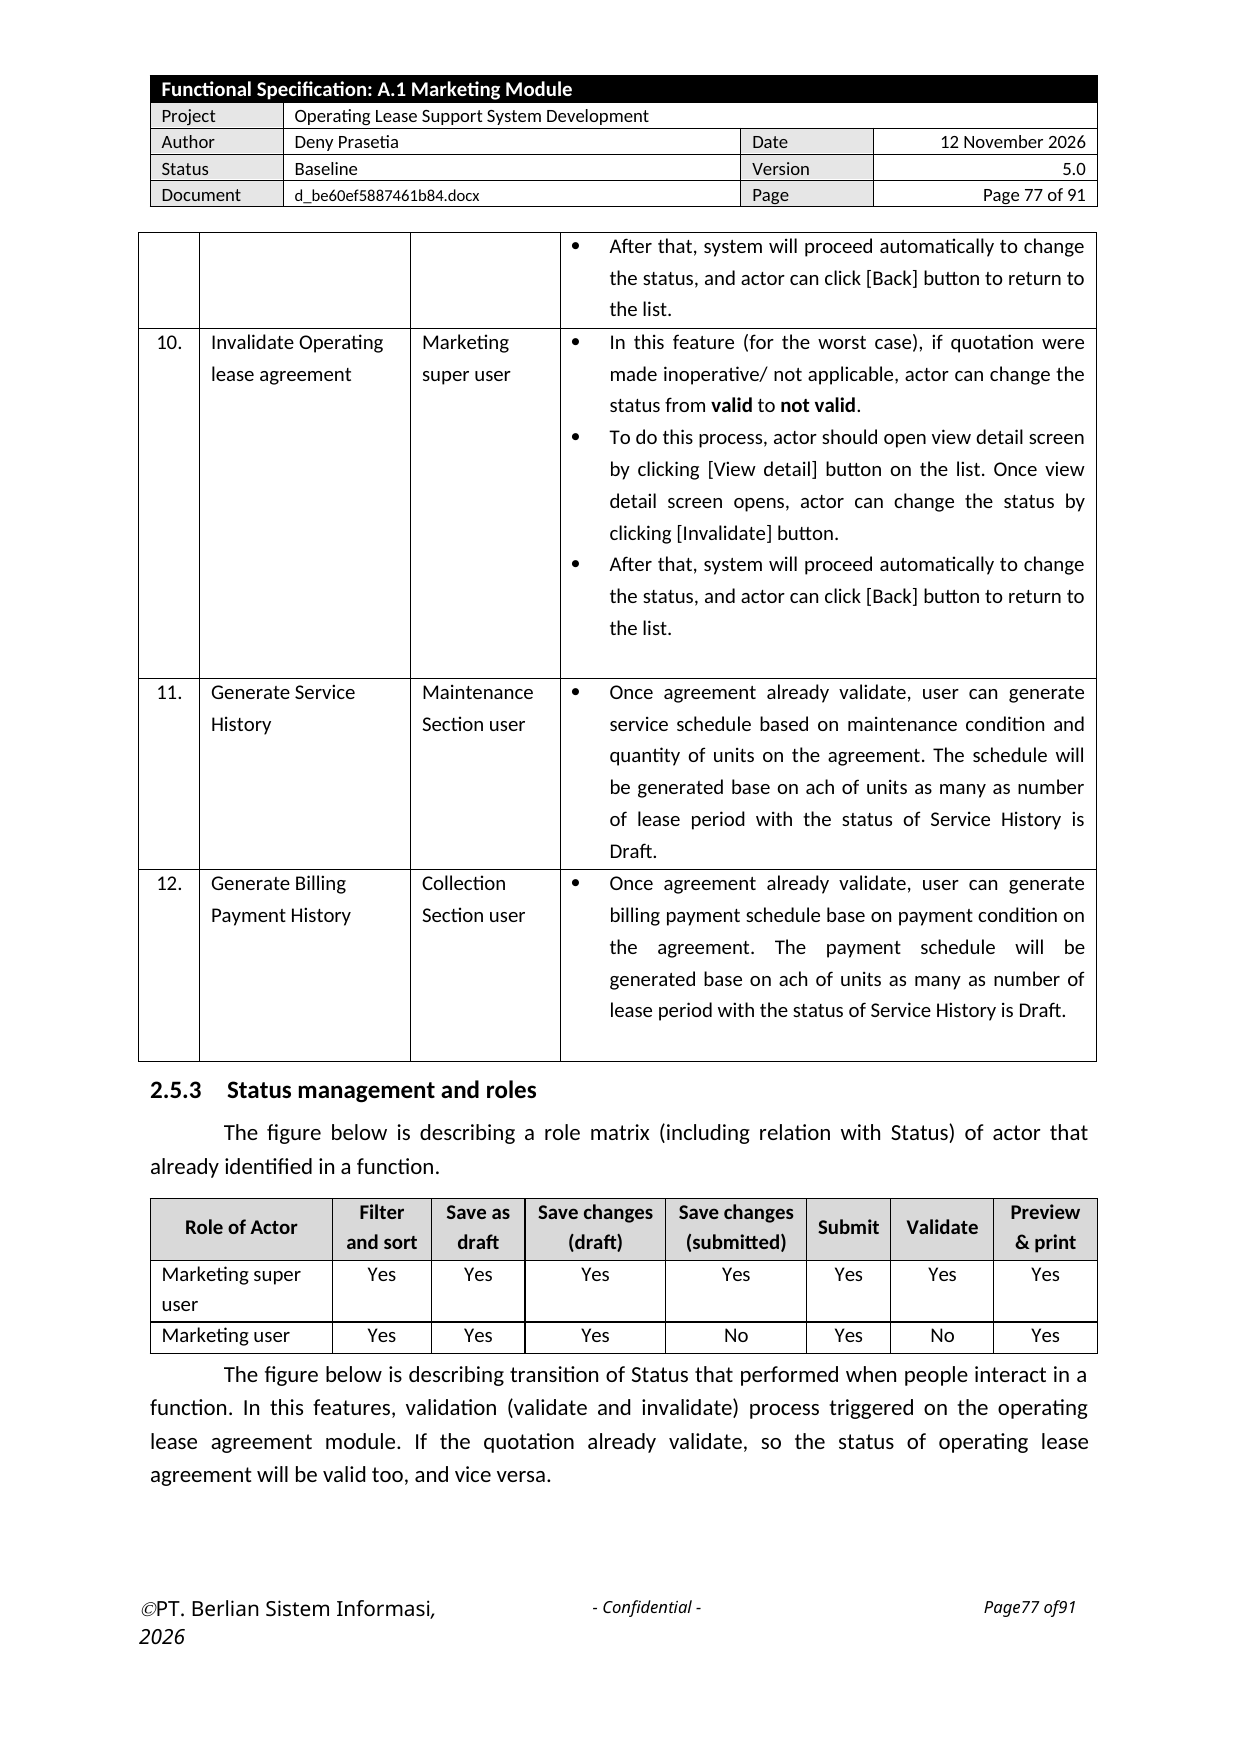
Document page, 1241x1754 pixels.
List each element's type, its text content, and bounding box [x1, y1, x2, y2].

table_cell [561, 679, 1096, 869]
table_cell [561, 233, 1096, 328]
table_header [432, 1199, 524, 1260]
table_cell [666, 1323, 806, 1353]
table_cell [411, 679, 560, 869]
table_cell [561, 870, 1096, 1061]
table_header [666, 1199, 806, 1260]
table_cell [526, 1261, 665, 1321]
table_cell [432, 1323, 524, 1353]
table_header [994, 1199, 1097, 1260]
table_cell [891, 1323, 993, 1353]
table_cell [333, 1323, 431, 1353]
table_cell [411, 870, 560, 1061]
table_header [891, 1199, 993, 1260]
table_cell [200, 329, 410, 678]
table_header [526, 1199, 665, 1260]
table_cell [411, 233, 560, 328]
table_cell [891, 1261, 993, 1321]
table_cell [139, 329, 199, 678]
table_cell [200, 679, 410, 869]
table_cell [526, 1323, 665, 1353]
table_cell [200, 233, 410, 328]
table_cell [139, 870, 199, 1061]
text The figure below is describing a role matrix (including relation with Status) of actor that already identified in a function. [150, 1118, 1090, 1180]
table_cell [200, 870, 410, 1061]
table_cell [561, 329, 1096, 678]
subtitle Status management and roles [150, 1074, 1090, 1105]
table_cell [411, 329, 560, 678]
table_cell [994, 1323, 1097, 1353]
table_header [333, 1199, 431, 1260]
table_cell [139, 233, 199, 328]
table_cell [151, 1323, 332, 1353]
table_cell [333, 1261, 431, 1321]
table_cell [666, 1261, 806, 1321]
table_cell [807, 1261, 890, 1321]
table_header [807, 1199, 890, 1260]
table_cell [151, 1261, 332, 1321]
text The figure below is describing transition of Status that performed when people interact in a function. In this features, validation (validate and invalidate) process triggered on the operating lease agreement module. If the quotation already validate, so the status of operating lease agreement will be valid too, and vice versa. [150, 1360, 1090, 1489]
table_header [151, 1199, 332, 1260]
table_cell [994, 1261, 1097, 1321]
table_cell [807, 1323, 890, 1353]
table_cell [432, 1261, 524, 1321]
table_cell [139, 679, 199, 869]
